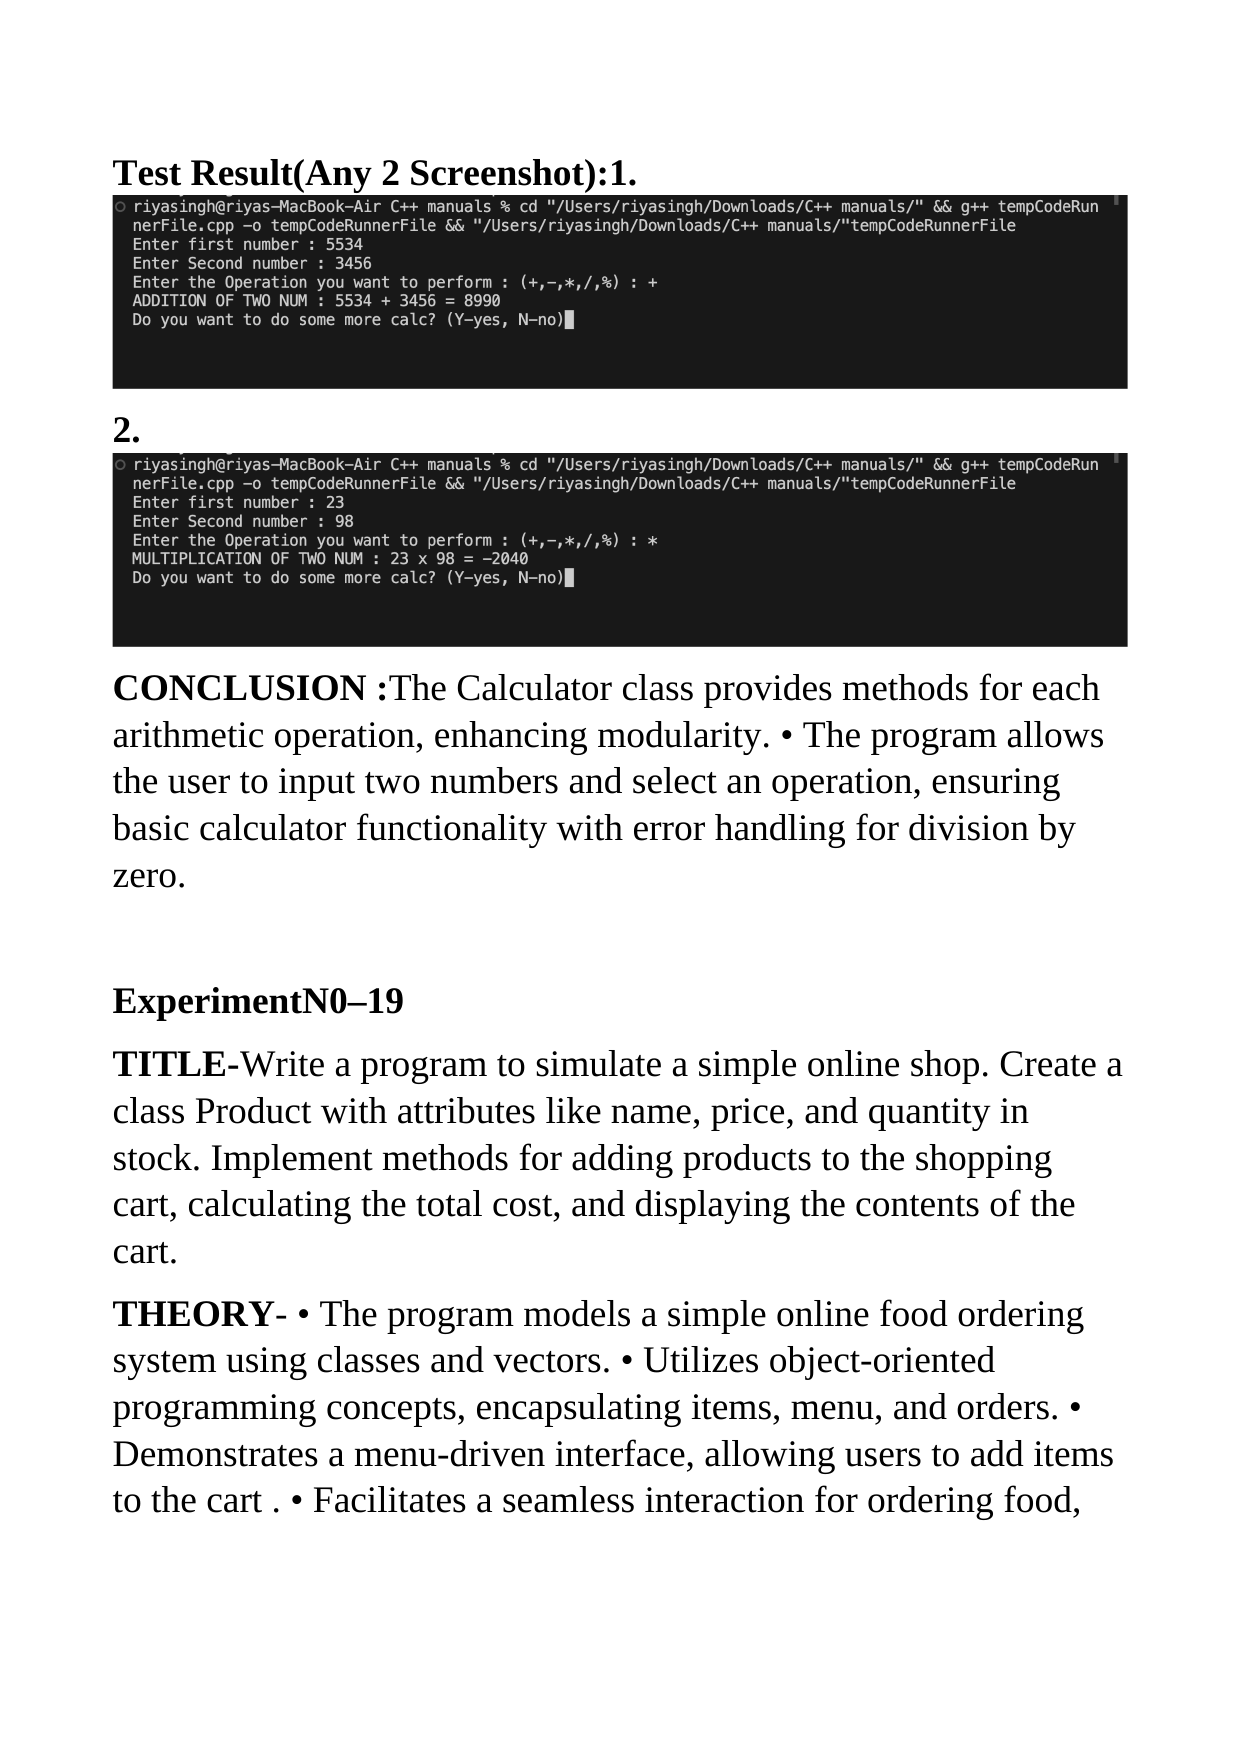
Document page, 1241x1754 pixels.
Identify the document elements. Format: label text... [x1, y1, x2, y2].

text CONCLUSION :The Calculator class provides methods for each arithmetic operation, enhancing modularity. • The program allows the user to input two numbers and select an operation, ensuring basic calculator functionality with error handling for division by zero. [112, 666, 1128, 895]
picture [112, 195, 1128, 389]
picture [112, 453, 1128, 647]
text 2. [112, 408, 1128, 453]
text ExperimentN0–19 [112, 978, 1128, 1022]
text Test Result(Any 2 Screenshot):1. [112, 150, 1128, 195]
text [112, 1291, 1128, 1521]
text TITLE-Write a program to simulate a simple online shop. Create a class Product with attributes like name, price, and quantity in stock. Implement methods for adding products to the shopping cart, calculating the total cost, and displaying the contents of the cart. [112, 1042, 1128, 1271]
